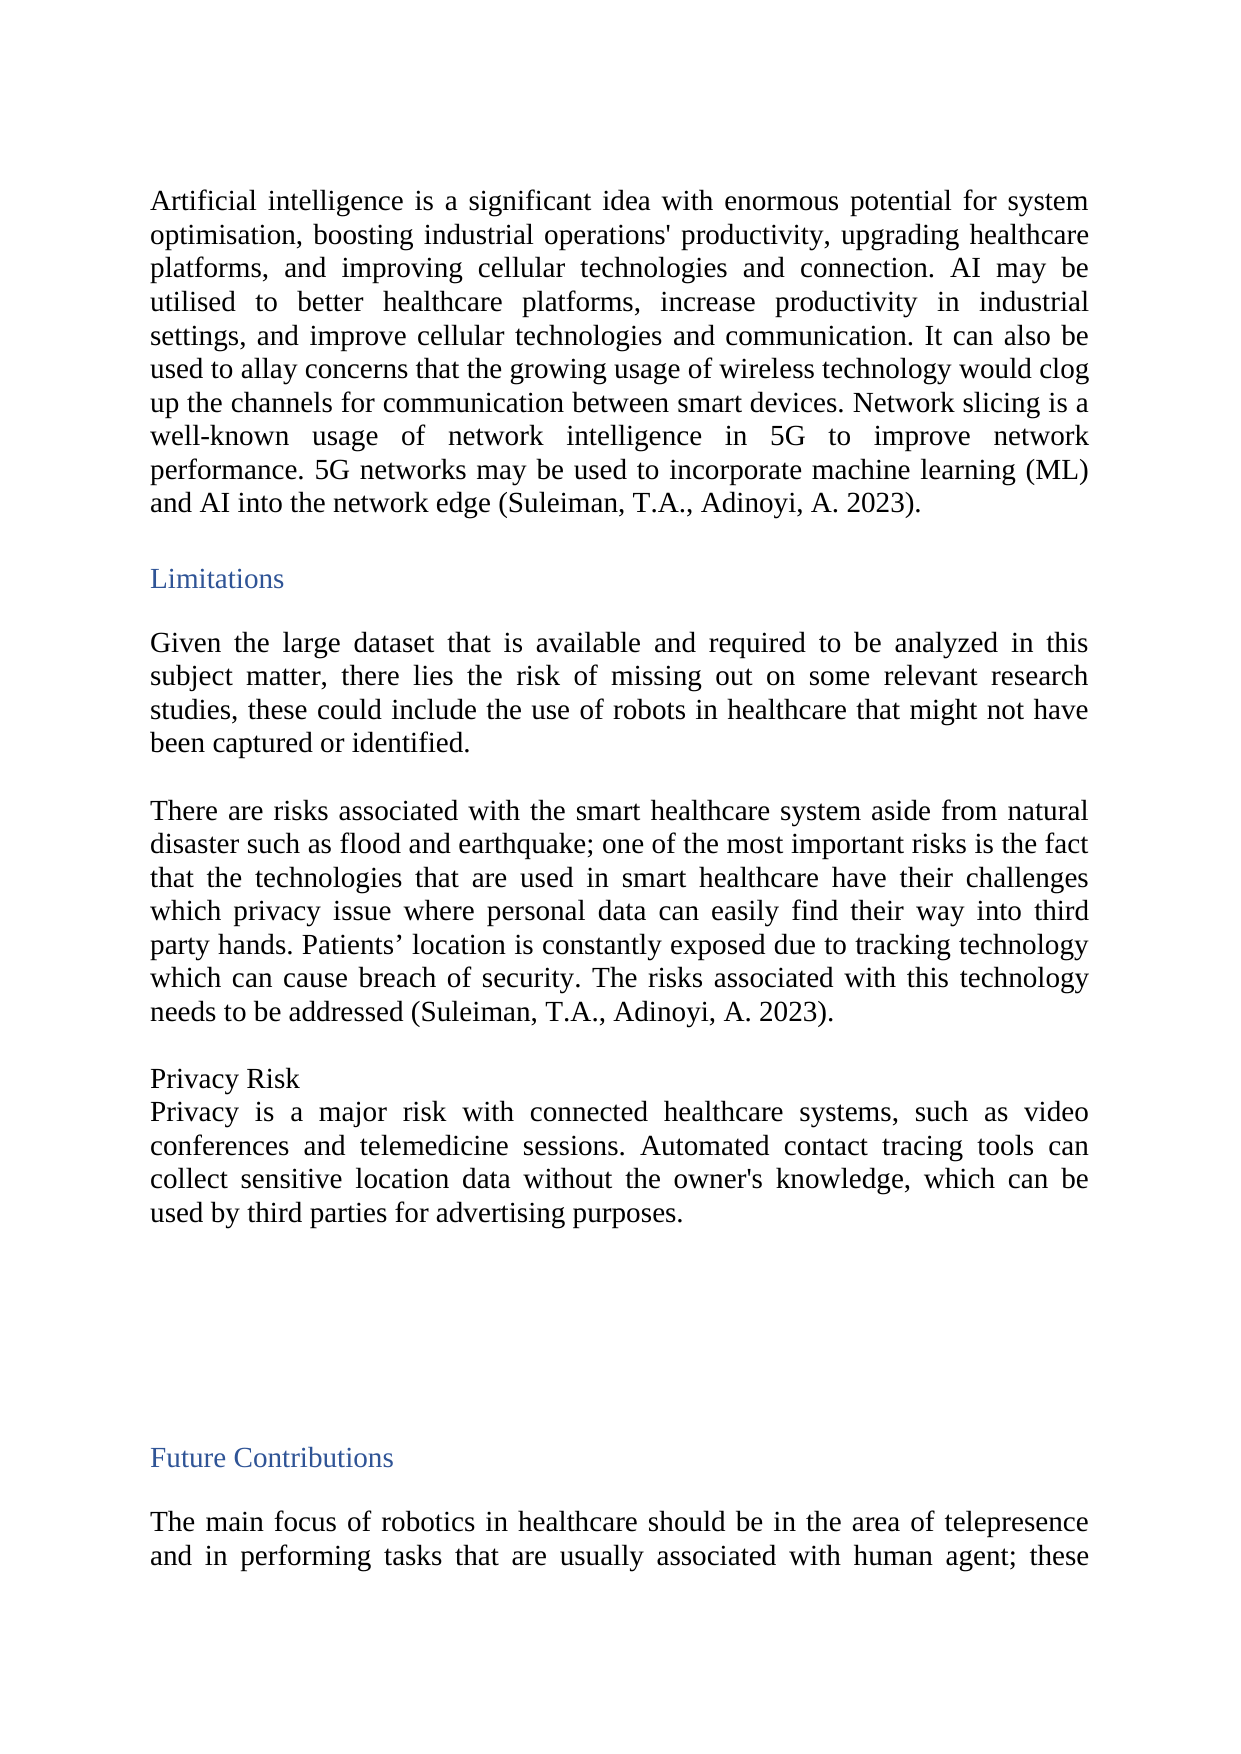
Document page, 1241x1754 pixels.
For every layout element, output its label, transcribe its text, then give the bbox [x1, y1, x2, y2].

subtitle Limitations [150, 561, 1090, 594]
subtitle Future Contributions [150, 1441, 1090, 1474]
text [150, 1504, 1090, 1572]
text Artificial intelligence is a significant idea with enormous potential for system optimisation, boosting industrial operations' productivity, upgrading healthcare platforms, and improving cellular technologies and connection. AI may be utilised to better healthcare platforms, increase productivity in industrial settings, and improve cellular technologies and communication. It can also be used to allay concerns that the growing usage of wireless technology would clog up the channels for communication between smart devices. Network slicing is a well-known usage of network intelligence in 5G to improve network performance. 5G networks may be used to incorporate machine learning (ML) and AI into the network edge (Suleiman, T.A., Adinoyi, A. 2023). [150, 183, 1090, 519]
text Privacy is a major risk with connected healthcare systems, such as video conferences and telemedicine sessions. Automated contact tracing tools can collect sensitive location data without the owner's knowledge, which can be used by third parties for advertising purposes. [150, 1094, 1090, 1229]
text Given the large dataset that is available and required to be analyzed in this subject matter, there lies the risk of missing out on some relevant research studies, these could include the use of robots in healthcare that might not have been captured or identified. [150, 625, 1090, 759]
text There are risks associated with the smart healthcare system aside from natural disaster such as flood and earthquake; one of the most important risks is the fact that the technologies that are used in smart healthcare have their challenges which privacy issue where personal data can easily find their way into third party hands. Patients’ location is constantly exposed due to tracking technology which can cause breach of security. The risks associated with this technology needs to be addressed (Suleiman, T.A., Adinoyi, A. 2023). [150, 793, 1090, 1027]
text Privacy Risk [150, 1061, 1090, 1094]
